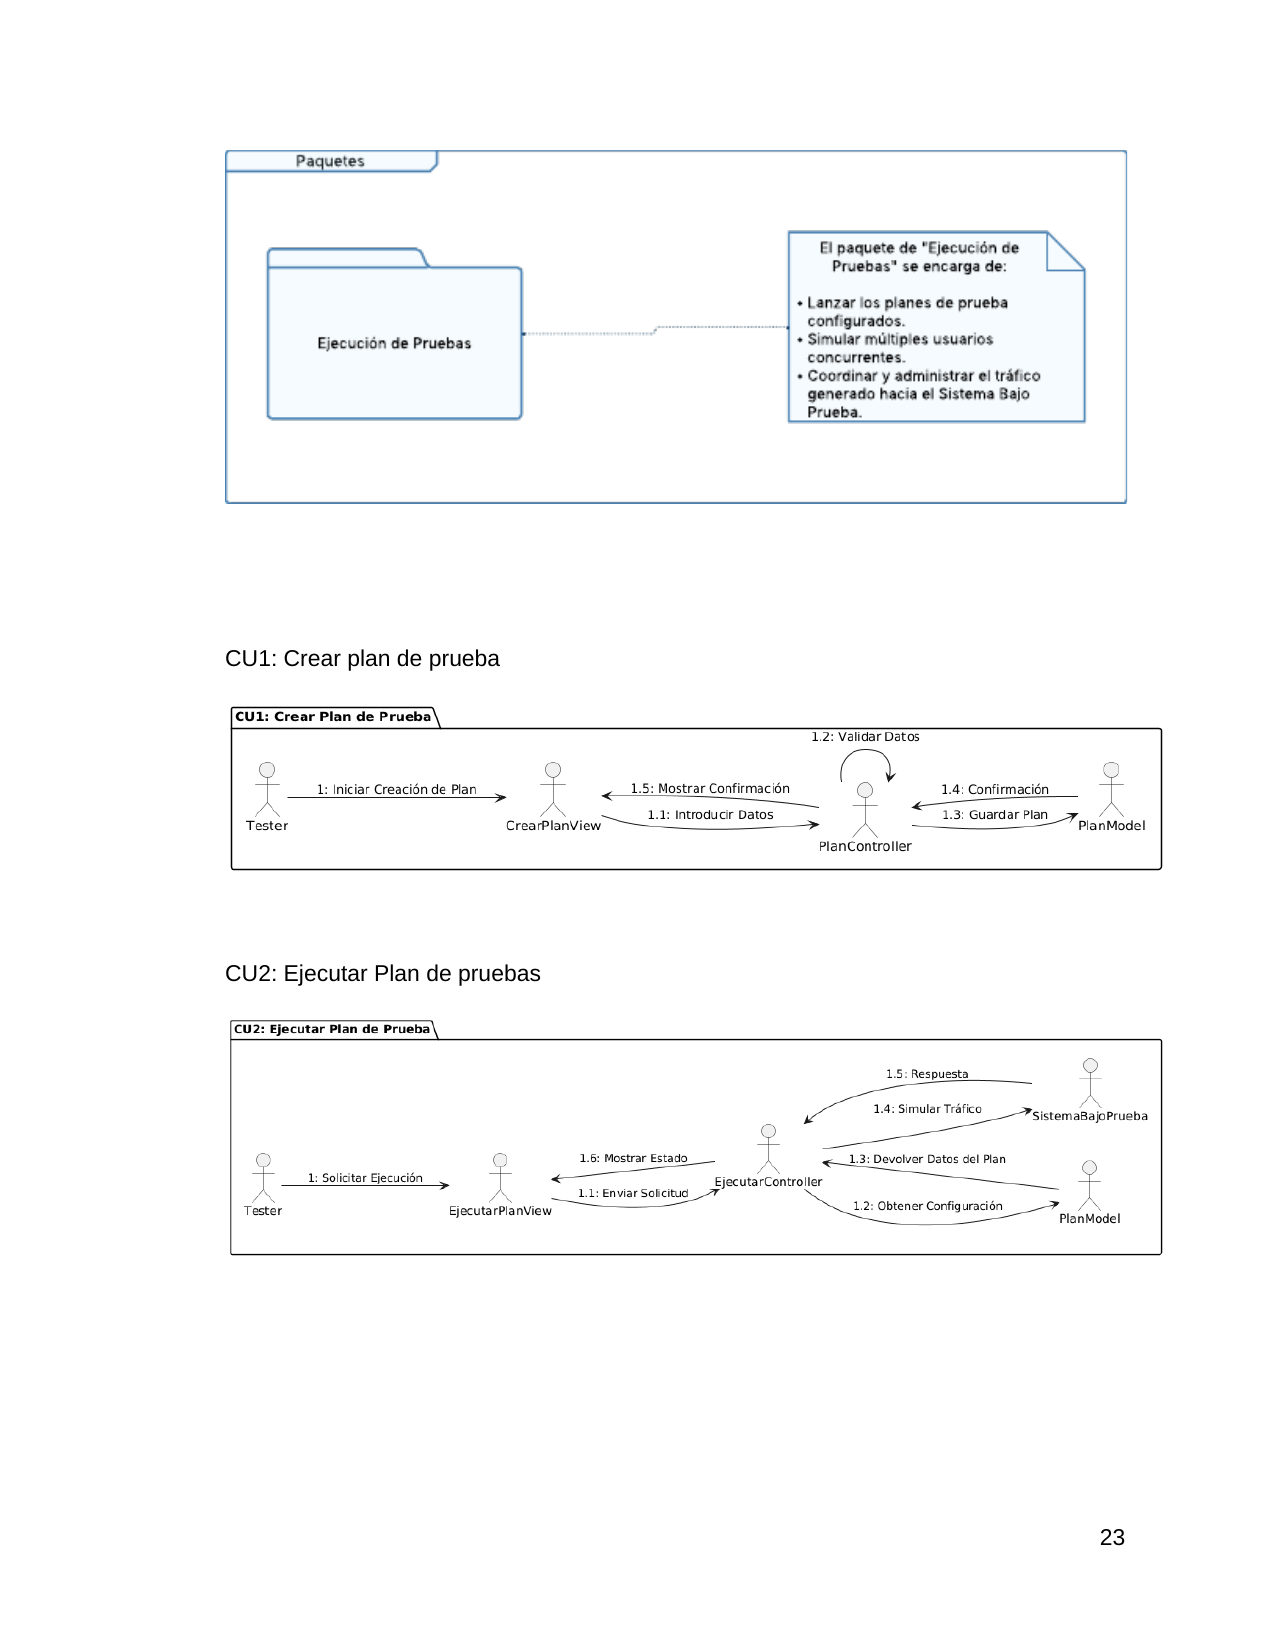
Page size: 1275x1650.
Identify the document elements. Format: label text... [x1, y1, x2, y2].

picture [225, 1016, 1166, 1259]
text CU1: Crear plan de prueba [150, 645, 1125, 672]
picture [225, 150, 1128, 504]
picture [225, 701, 1166, 874]
text CU2: Ejecutar Plan de pruebas [150, 960, 1125, 986]
